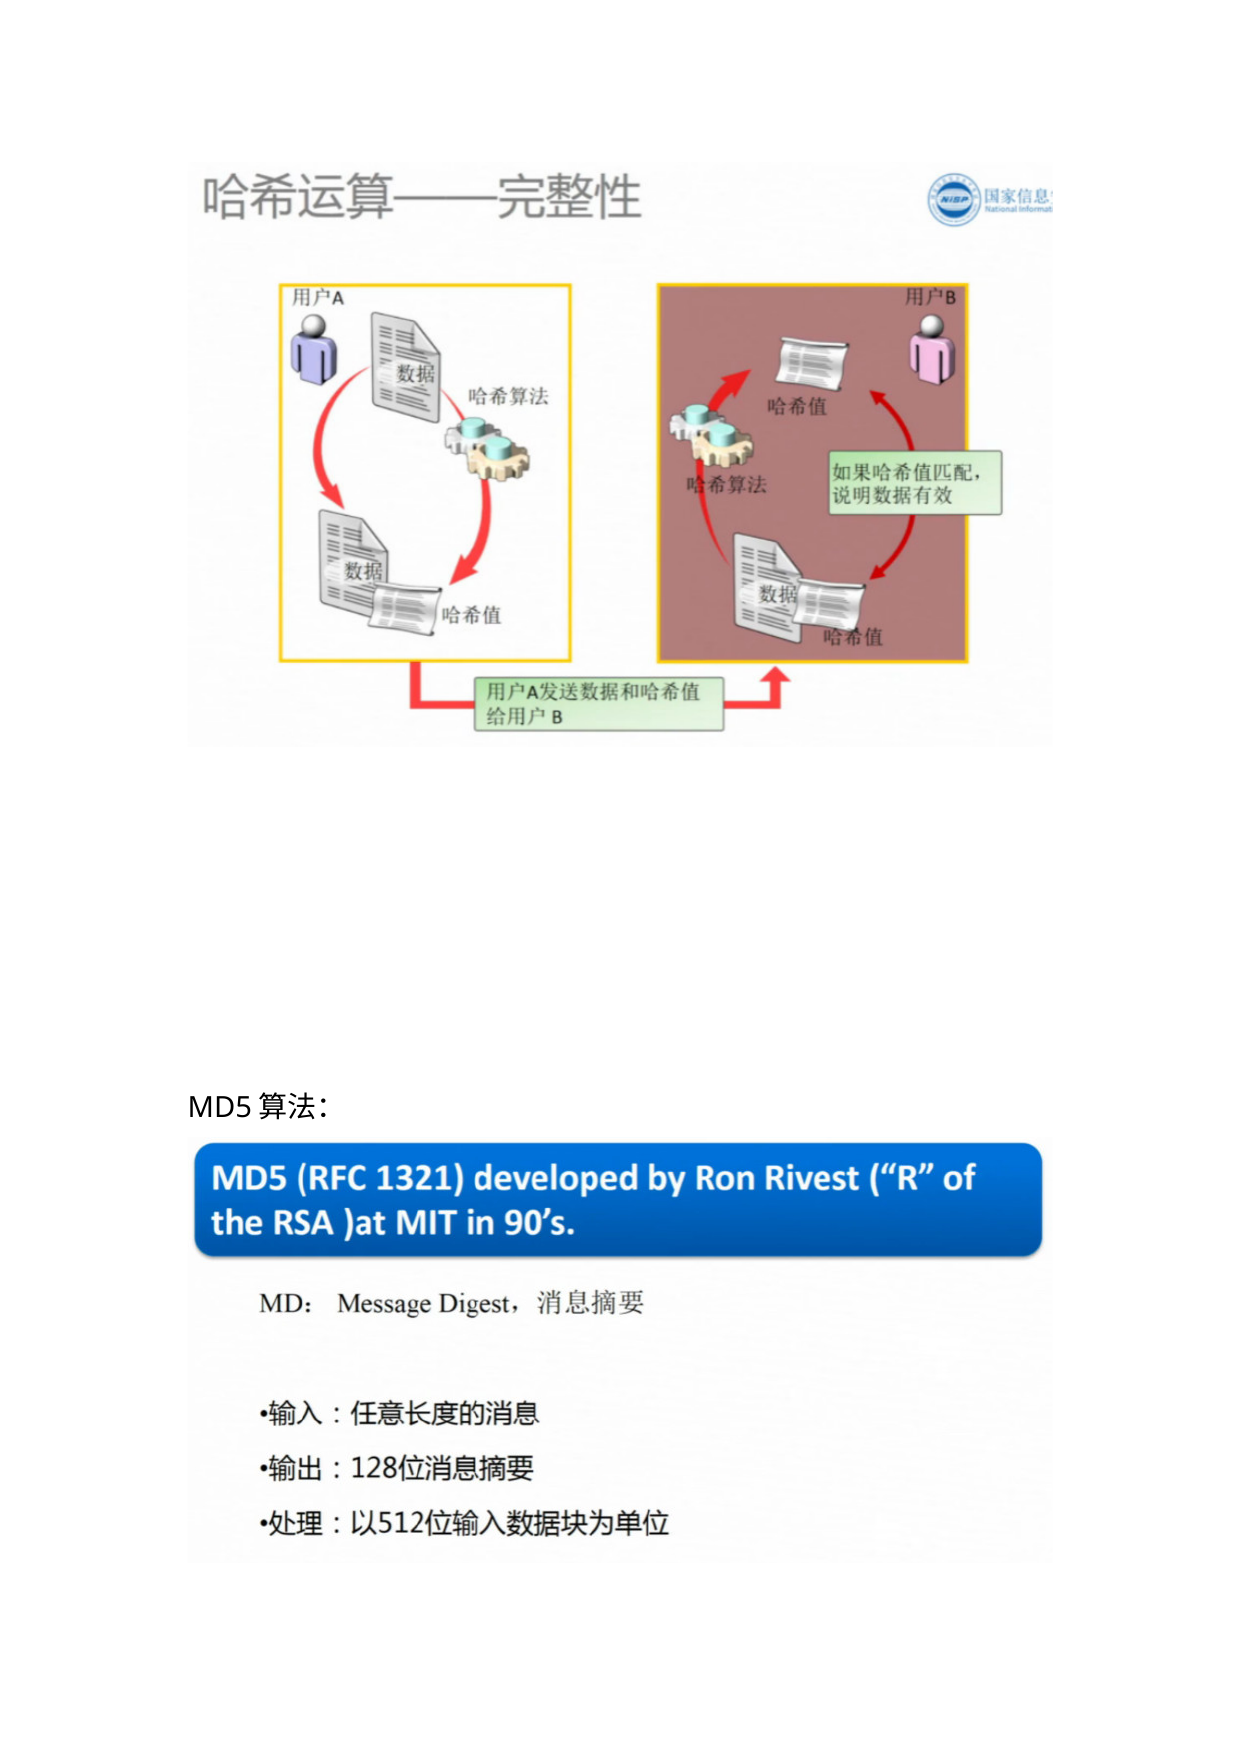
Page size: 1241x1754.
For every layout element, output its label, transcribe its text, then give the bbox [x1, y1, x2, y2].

picture [187, 1137, 1053, 1563]
text MD5算法： [187, 1072, 1053, 1137]
picture [187, 162, 1053, 747]
